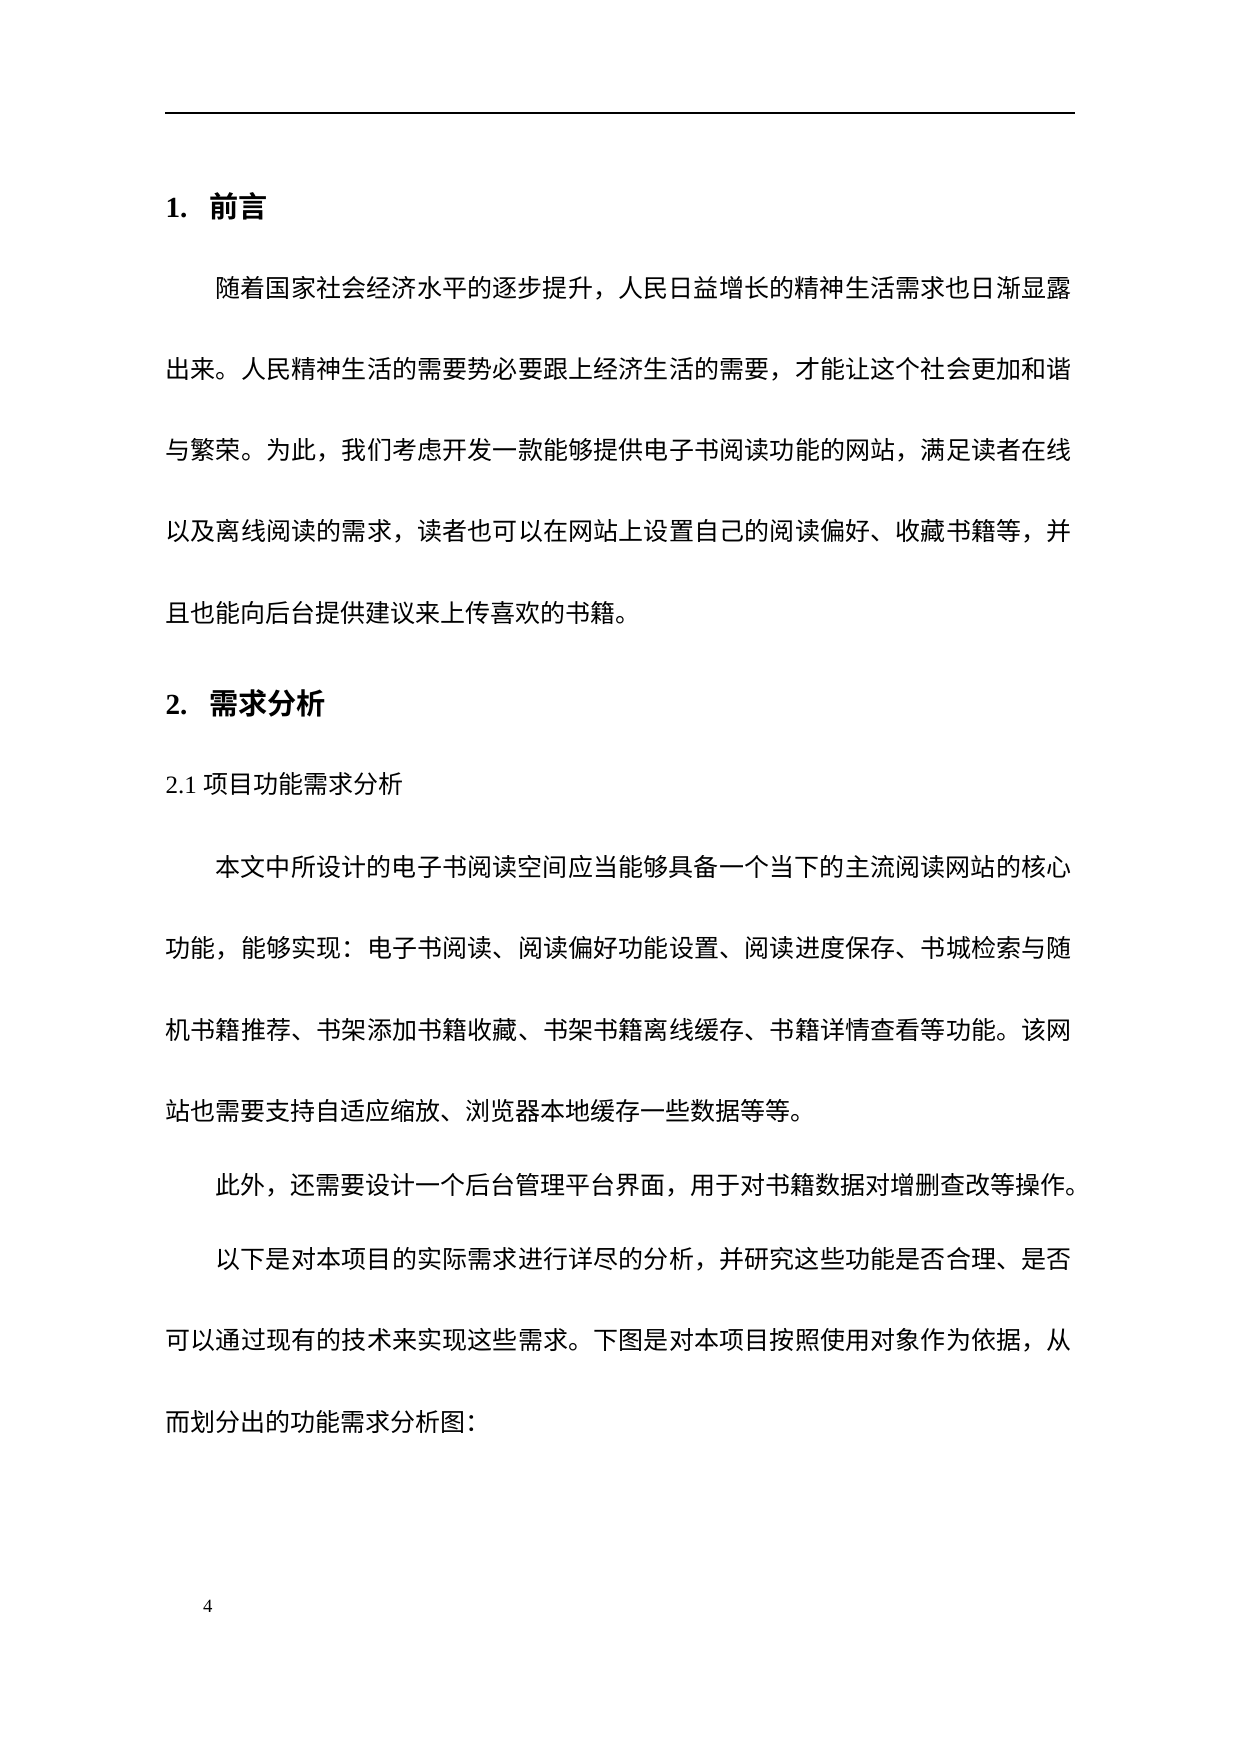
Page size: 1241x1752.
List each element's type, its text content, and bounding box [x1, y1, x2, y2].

subtitle 2.1 项目功能需求分析 [165, 750, 1075, 815]
text 随着国家社会经济水平的逐步提升，人民日益增长的精神生活需求也日渐显露出来。人民精神生活的需要势必要跟上经济生活的需要，才能让这个社会更加和谐与繁荣。为此，我们考虑开发一款能够提供电子书阅读功能的网站，满足读者在线以及离线阅读的需求，读者也可以在网站上设置自己的阅读偏好、收藏书籍等，并且也能向后台提供建议来上传喜欢的书籍。 [165, 254, 1075, 644]
subtitle 前言 [165, 172, 1075, 237]
text 以下是对本项目的实际需求进行详尽的分析，并研究这些功能是否合理、是否可以通过现有的技术来实现这些需求。下图是对本项目按照使用对象作为依据，从而划分出的功能需求分析图： [165, 1225, 1075, 1453]
text 此外，还需要设计一个后台管理平台界面，用于对书籍数据对增删查改等操作。 [165, 1151, 1075, 1216]
subtitle 需求分析 [165, 669, 1075, 734]
text 本文中所设计的电子书阅读空间应当能够具备一个当下的主流阅读网站的核心功能，能够实现：电子书阅读、阅读偏好功能设置、阅读进度保存、书城检索与随机书籍推荐、书架添加书籍收藏、书架书籍离线缓存、书籍详情查看等功能。该网站也需要支持自适应缩放、浏览器本地缓存一些数据等等。 [165, 833, 1075, 1142]
